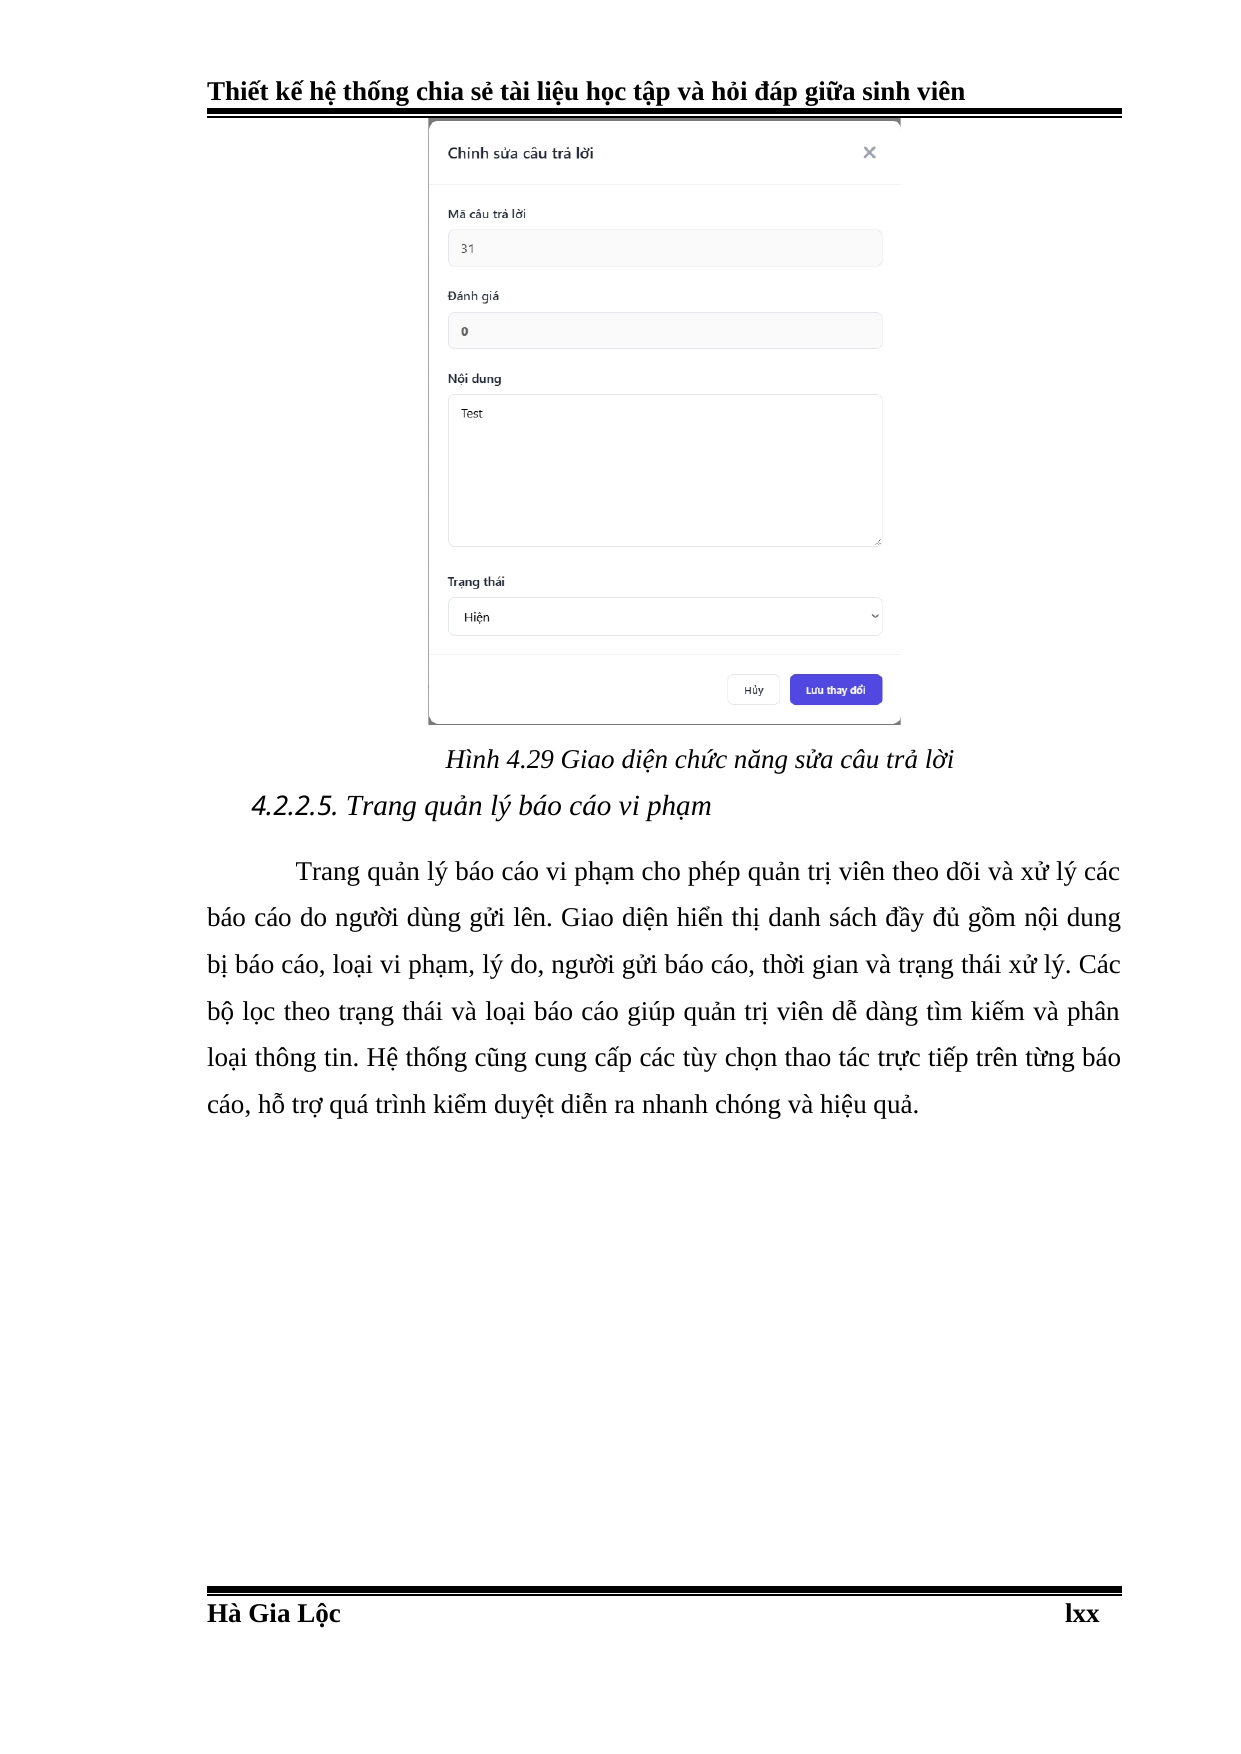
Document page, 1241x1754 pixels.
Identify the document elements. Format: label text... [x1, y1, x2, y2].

subtitle Trang quản lý báo cáo vi phạm [222, 787, 1122, 824]
text Trang quản lý báo cáo vi phạm cho phép quản trị viên theo dõi và xử lý các báo cáo do người dùng gửi lên. Giao diện hiển thị danh sách đầy đủ gồm nội dung bị báo cáo, loại vi phạm, lý do, người gửi báo cáo, thời gian và trạng thái xử lý. Các bộ lọc theo trạng thái và loại báo cáo giúp quản trị viên dễ dàng tìm kiếm và phân loại thông tin. Hệ thống cũng cung cấp các tùy chọn thao tác trực tiếp trên từng báo cáo, hỗ trợ quá trình kiểm duyệt diễn ra nhanh chóng và hiệu quả. [207, 855, 1122, 1119]
picture [428, 118, 901, 725]
